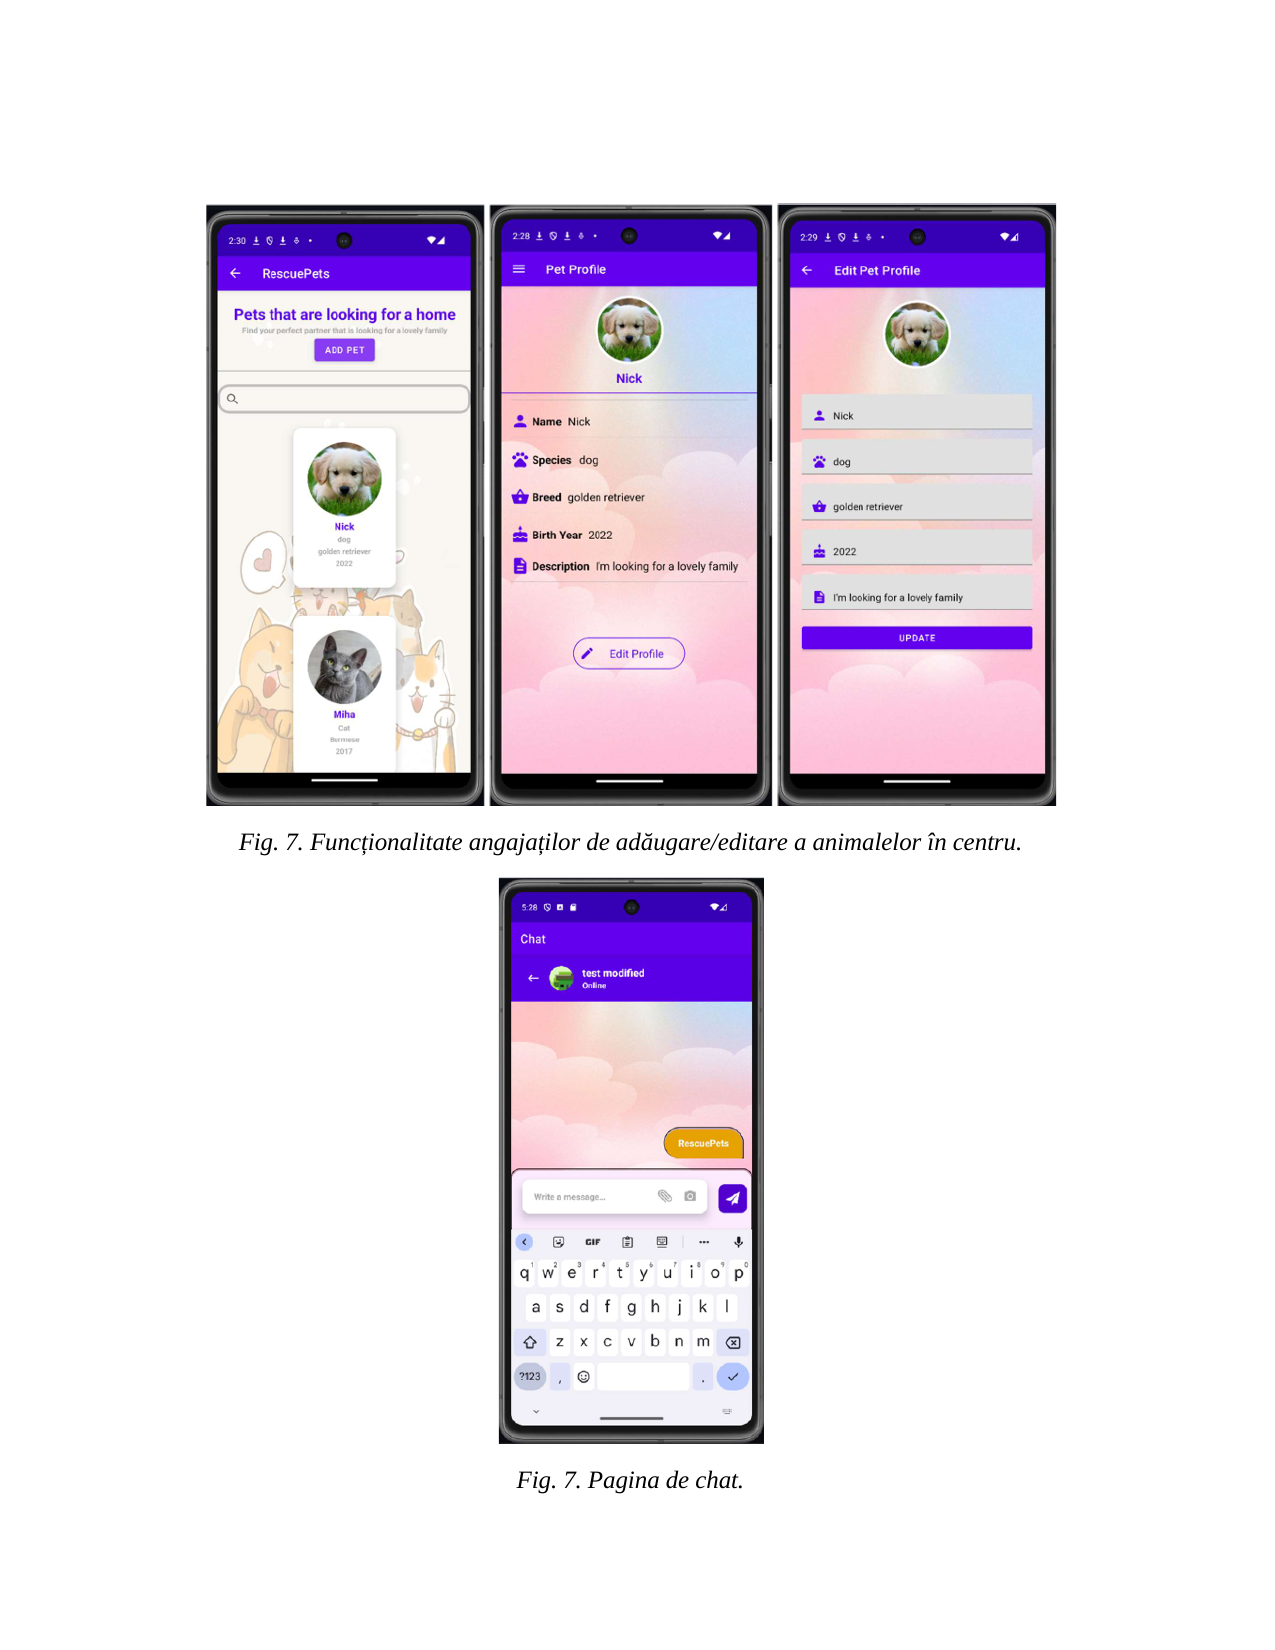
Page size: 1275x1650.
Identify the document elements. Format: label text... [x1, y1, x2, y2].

text Fig. 7. Funcționalitate angajaților de adăugare/editare a animalelor în centru. [112, 827, 1150, 856]
picture [206, 199, 1057, 806]
text Fig. 7. Pagina de chat. [112, 1465, 1150, 1494]
picture [498, 876, 764, 1444]
